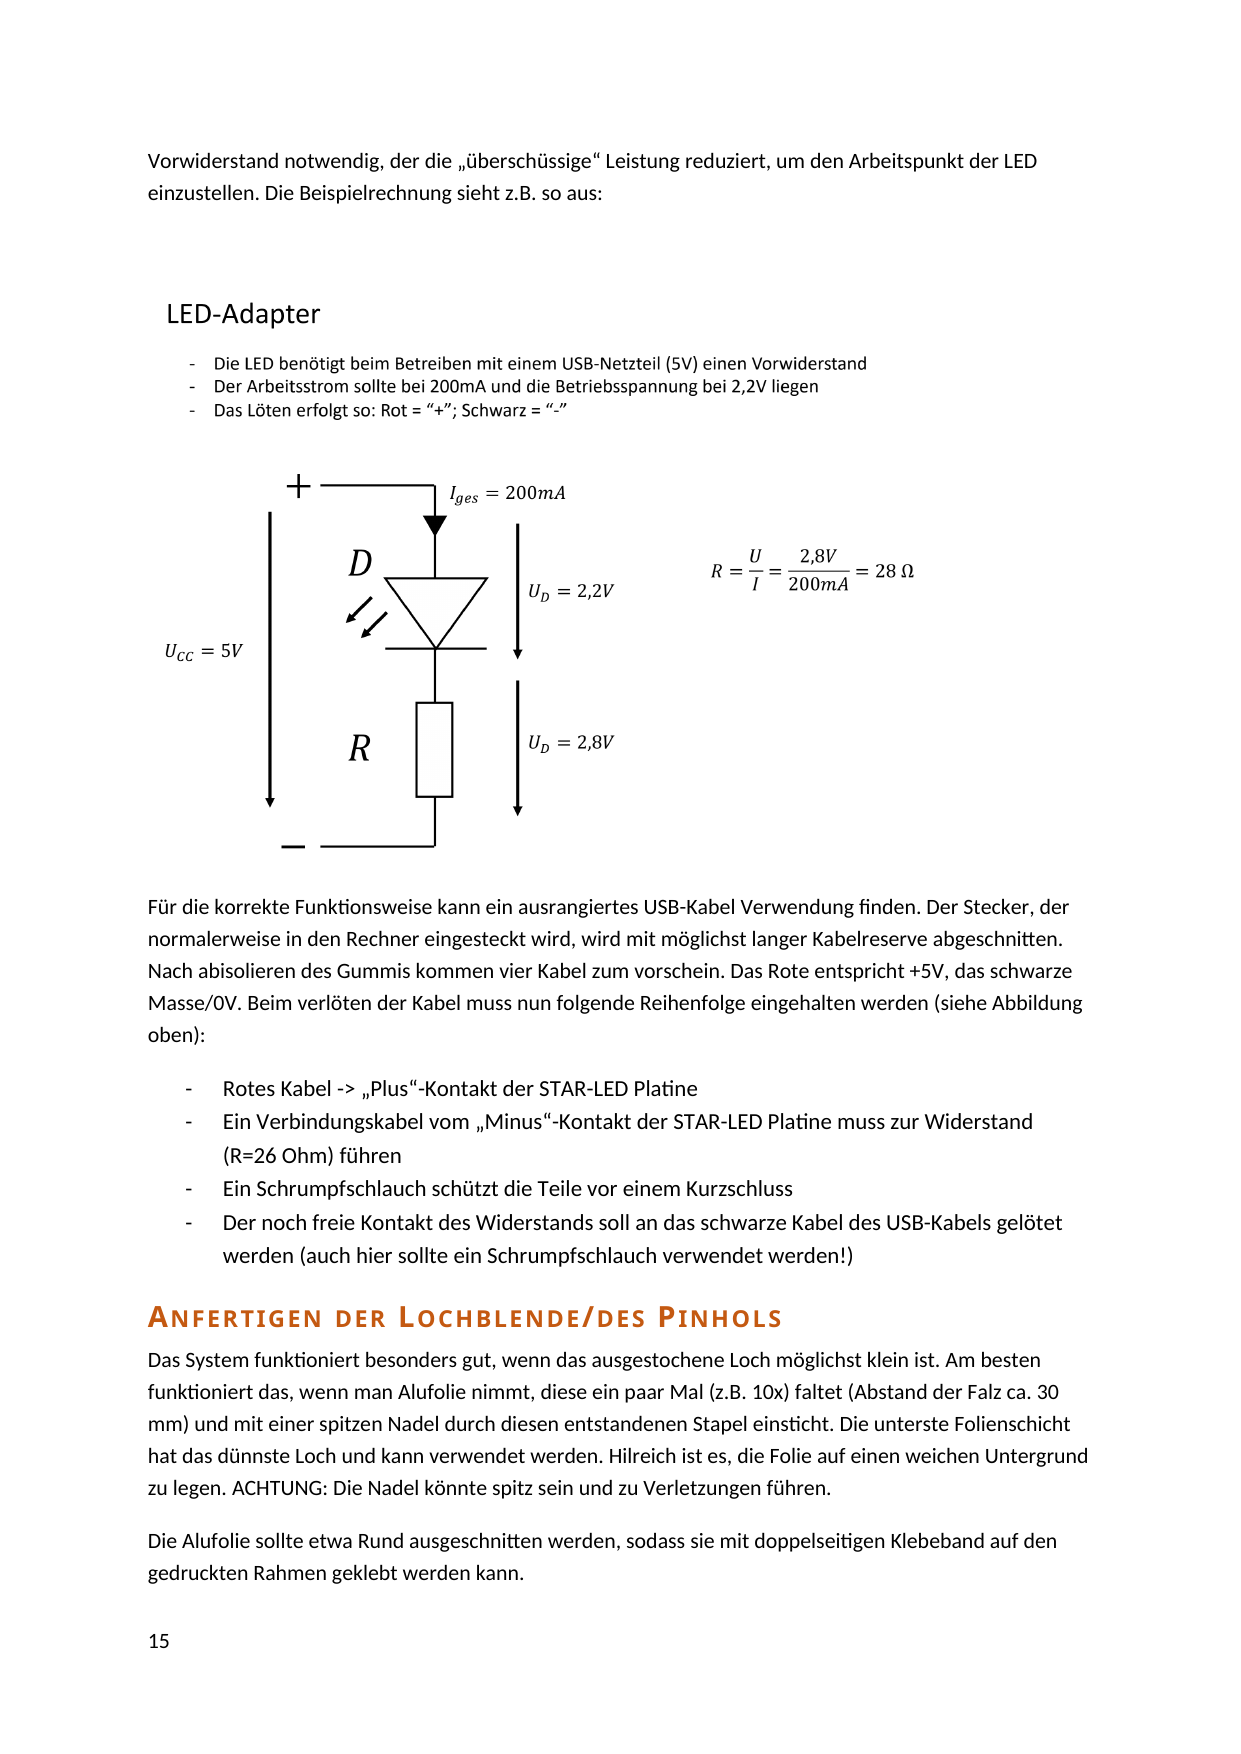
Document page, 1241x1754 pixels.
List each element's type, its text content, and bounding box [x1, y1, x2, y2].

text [148, 148, 1093, 206]
subtitle Anfertigen der Lochblende/des Pinhols [148, 1296, 1093, 1336]
text Die Alufolie sollte etwa Rund ausgeschnitten werden, sodass sie mit doppelseitigen Klebeband auf den gedruckten Rahmen geklebt werden kann. [148, 1527, 1093, 1585]
list Der noch freie Kontakt des Widerstands soll an das schwarze Kabel des USB-Kabels gelötet werden (auch hier sollte ein Schrumpfschlauch verwendet werden!) [185, 1208, 1093, 1269]
list Rotes Kabel -> „Plus“-Kontakt der STAR-LED Platine [185, 1074, 1093, 1102]
list Ein Verbindungskabel vom „Minus“-Kontakt der STAR-LED Platine muss zur Widerstand (R=26 Ohm) führen [185, 1107, 1093, 1169]
list Ein Schrumpfschlauch schützt die Teile vor einem Kurzschluss [185, 1174, 1093, 1202]
text Das System funktioniert besonders gut, wenn das ausgestochene Loch möglichst klein ist. Am besten funktioniert das, wenn man Alufolie nimmt, diese ein paar Mal (z.B. 10x) faltet (Abstand der Falz ca. 30 mm) und mit einer spitzen Nadel durch diesen entstandenen Stapel einsticht. Die unterste Folienschicht hat das dünnste Loch und kann verwendet werden. Hilreich ist es, die Folie auf einen weichen Untergrund zu legen. ACHTUNG: Die Nadel könnte spitz sein und zu Verletzungen führen. [148, 1346, 1093, 1501]
text Für die korrekte Funktionsweise kann ein ausrangiertes USB-Kabel Verwendung finden. Der Stecker, der normalerweise in den Rechner eingesteckt wird, wird mit möglichst langer Kabelreserve abgeschnitten. Nach abisolieren des Gummis kommen vier Kabel zum vorschein. Das Rote entspricht +5V, das schwarze Masse/0V. Beim verlöten der Kabel muss nun folgende Reihenfolge eingehalten werden (siehe Abbildung oben): [148, 893, 1093, 1048]
